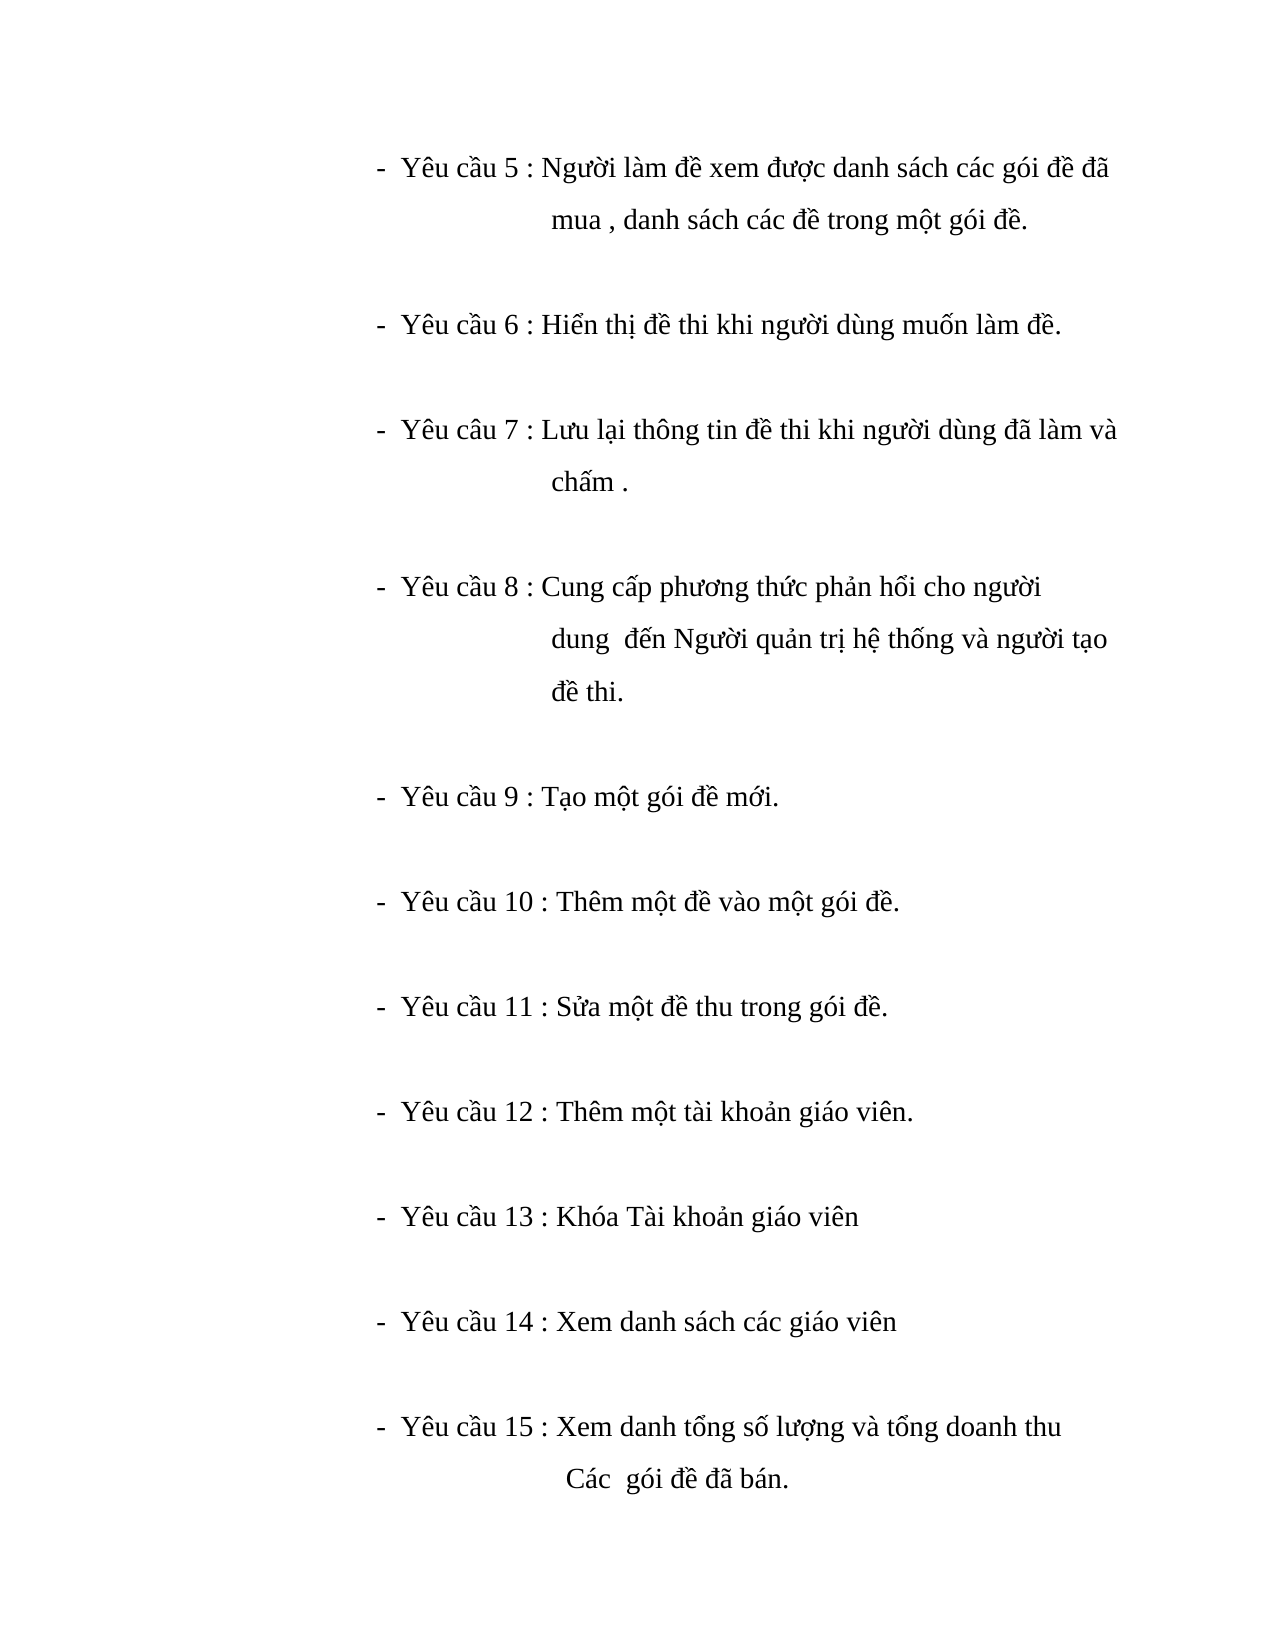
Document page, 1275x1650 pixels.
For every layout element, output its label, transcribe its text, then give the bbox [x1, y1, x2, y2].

text - Yêu cầu 9 : Tạo một gói đề mới. [150, 779, 1125, 812]
text - Yêu cầu 6 : Hiển thị đề thi khi người dùng muốn làm đề. [150, 307, 1125, 341]
text - Yêu cầu 14 : Xem danh sách các giáo viên [150, 1304, 1125, 1337]
text - Yêu cầu 13 : Khóa Tài khoản giáo viên [150, 1199, 1125, 1232]
text đề thi. [150, 674, 1125, 707]
text - Yêu cầu 5 : Người làm đề xem được danh sách các gói đề đã [150, 150, 1125, 183]
text Các gói đề đã bán. [150, 1461, 1125, 1494]
text - Yêu cầu 10 : Thêm một đề vào một gói đề. [150, 884, 1125, 917]
text - Yêu cầu 11 : Sửa một đề thu trong gói đề. [150, 989, 1125, 1022]
text chấm . [150, 464, 1125, 498]
text mua , danh sách các đề trong một gói đề. [150, 202, 1125, 236]
text dung đến Người quản trị hệ thống và người tạo [150, 622, 1125, 655]
text - Yêu cầu 8 : Cung cấp phương thức phản hổi cho người [150, 569, 1125, 603]
text - Yêu cầu 15 : Xem danh tổng số lượng và tổng doanh thu [150, 1409, 1125, 1442]
text - Yêu câu 7 : Lưu lại thông tin đề thi khi người dùng đã làm và [150, 412, 1125, 446]
text - Yêu cầu 12 : Thêm một tài khoản giáo viên. [150, 1094, 1125, 1127]
